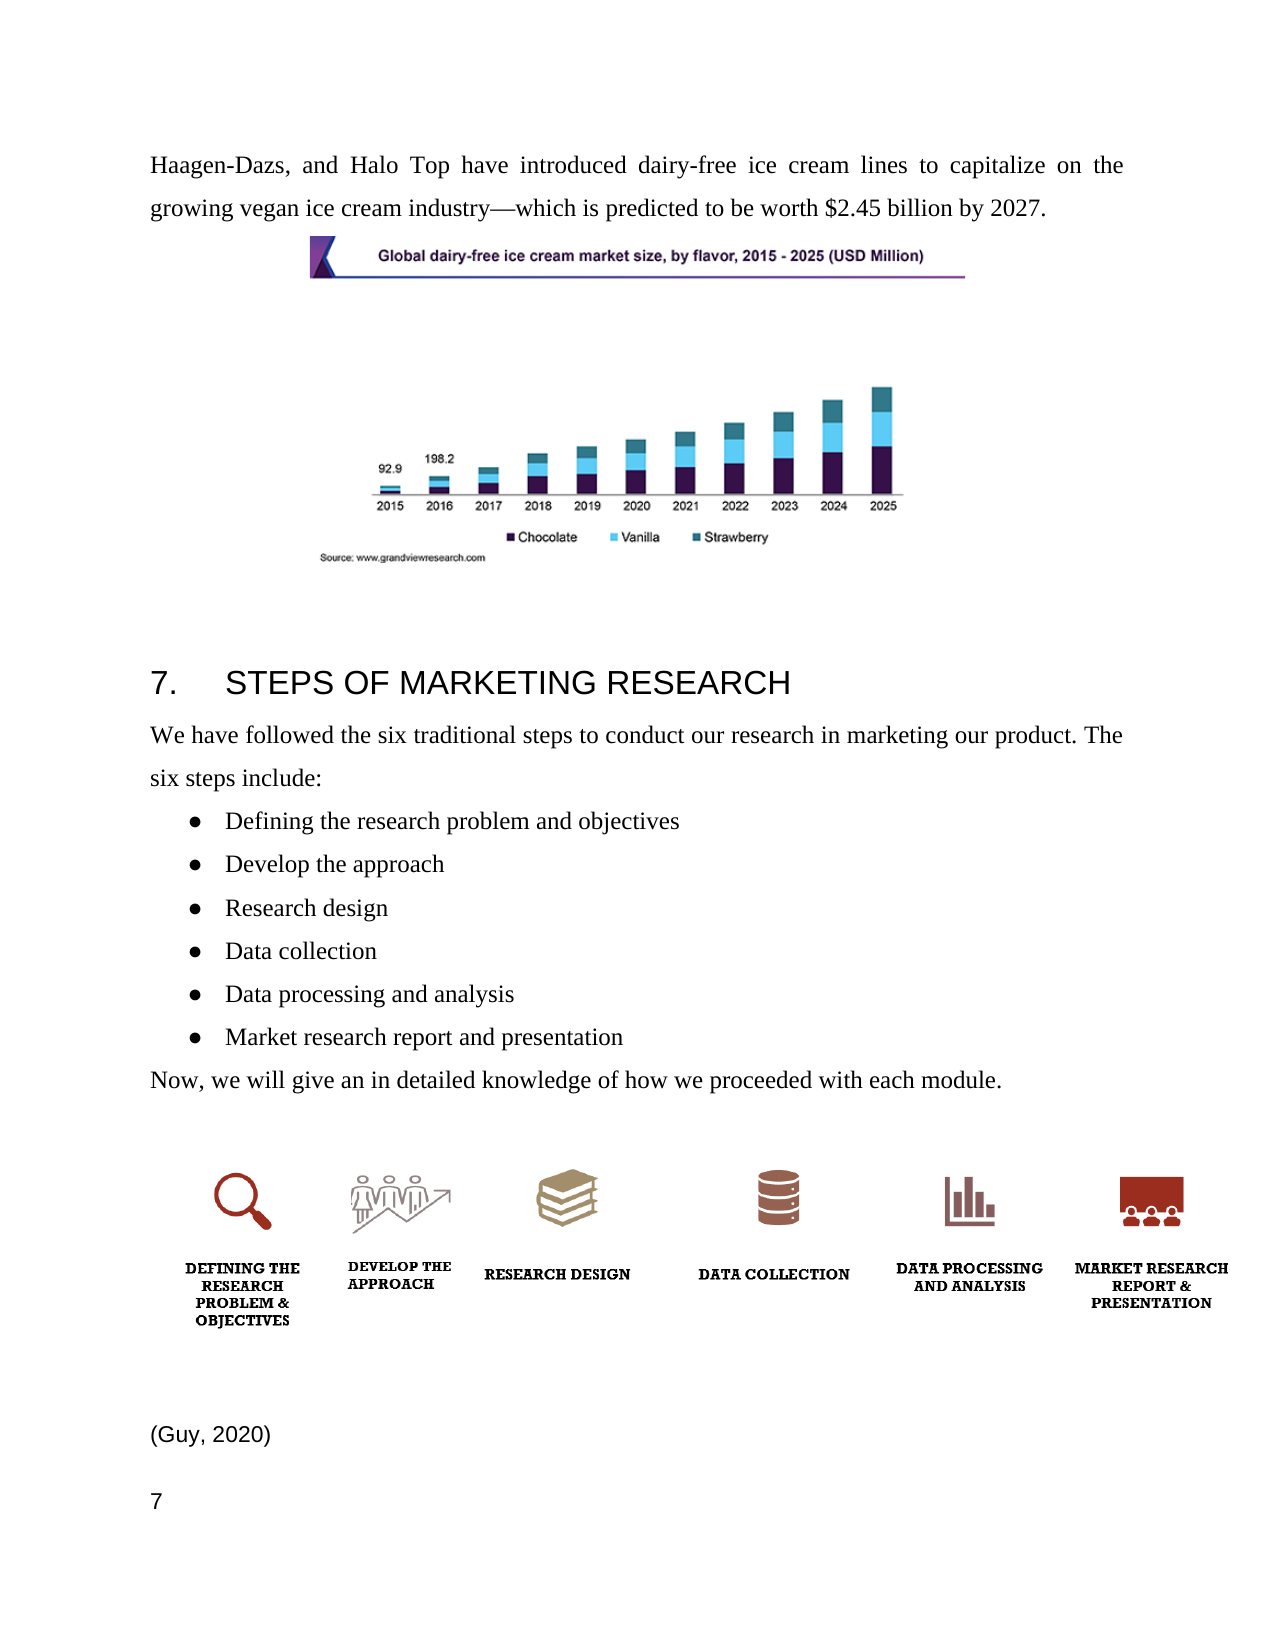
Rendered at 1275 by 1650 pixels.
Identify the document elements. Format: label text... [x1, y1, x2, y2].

list Defining the research problem and objectives [187, 806, 1125, 835]
list Data collection [187, 936, 1125, 964]
list Develop the approach [187, 849, 1125, 878]
picture [309, 236, 966, 563]
list Research design [187, 893, 1125, 921]
picture [168, 1134, 1263, 1375]
text We have followed the six traditional steps to conduct our research in marketing our product. The six steps include: [150, 720, 1125, 792]
list Data processing and analysis [187, 979, 1125, 1008]
subtitle 7. STEPS OF MARKETING RESEARCH [150, 663, 1125, 702]
text Now, we will give an in detailed knowledge of how we proceeded with each module. [150, 1065, 1125, 1094]
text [150, 150, 1125, 222]
list Market research report and presentation [187, 1022, 1125, 1051]
